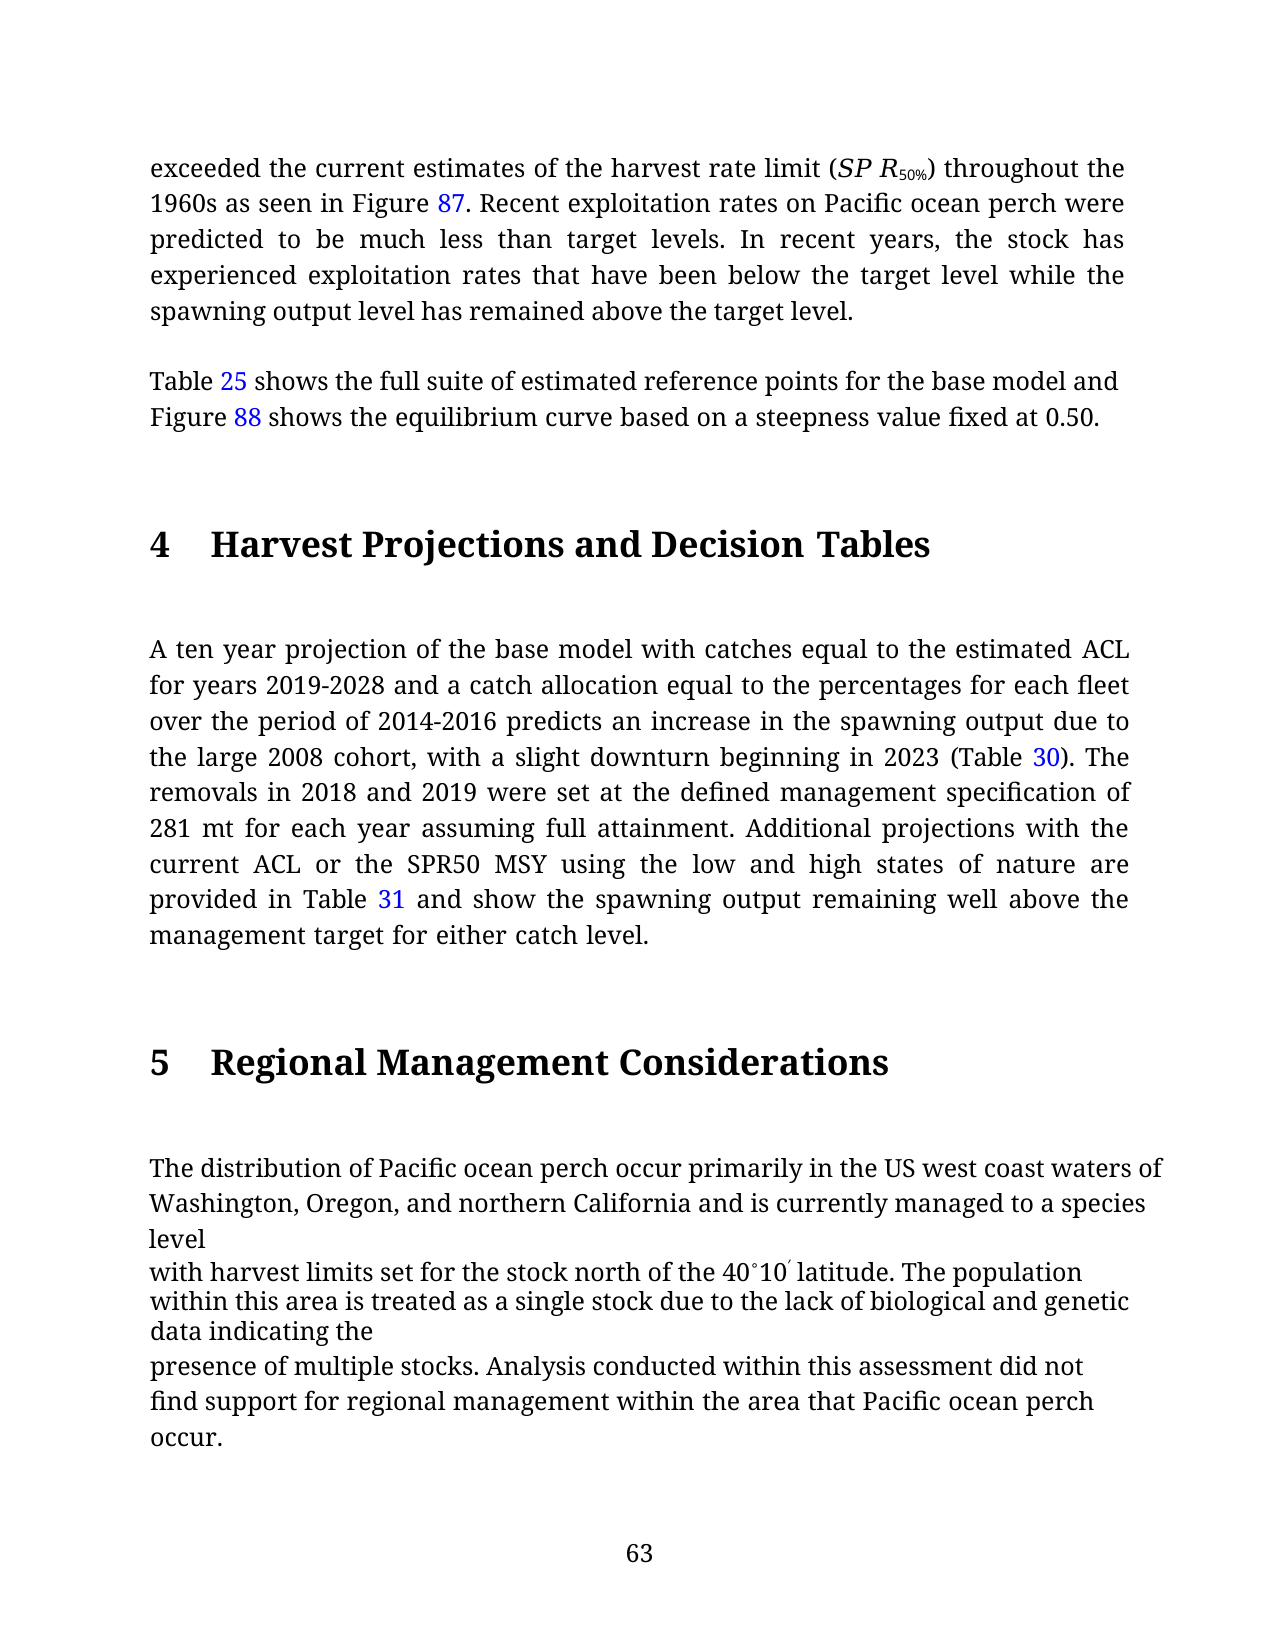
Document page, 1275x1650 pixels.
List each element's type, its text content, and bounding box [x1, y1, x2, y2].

text presence of multiple stocks. Analysis conducted within this assessment did not find support for regional management within the area that Pacific ocean perch occur. [150, 1348, 1127, 1454]
text Table 25 shows the full suite of estimated reference points for the base model and Figure 88 shows the equilibrium curve based on a steepness value fixed at 0.50. [149, 364, 1167, 434]
text The distribution of Pacific ocean perch occur primarily in the US west coast waters of Washington, Oregon, and northern California and is currently managed to a species level [149, 1150, 1167, 1256]
text with harvest limits set for the stock north of the 40∘10′ latitude. The population within this area is treated as a single stock due to the lack of biological and genetic data indicating the [149, 1258, 1167, 1347]
text exceeded the current estimates of the harvest rate limit (𝑆𝑃 𝑅50%) throughout the 1960s as seen in Figure 87. Recent exploitation rates on Pacific ocean perch were predicted to be much less than target levels. In recent years, the stock has experienced exploitation rates that have been below the target level while the spawning output level has remained above the target level. [150, 150, 1125, 327]
list Harvest Projections and Decision Tables [150, 520, 1167, 568]
text A ten year projection of the base model with catches equal to the estimated ACL for years 2019-2028 and a catch allocation equal to the percentages for each fleet over the period of 2014-2016 predicts an increase in the spawning output due to the large 2008 cohort, with a slight downturn beginning in 2023 (Table 30). The removals in 2018 and 2019 were set at the defined management specification of 281 mt for each year assuming full attainment. Additional projections with the current ACL or the SPR50 MSY using the low and high states of nature are provided in Table 31 and show the spawning output remaining well above the management target for either catch level. [149, 632, 1130, 952]
list Regional Management Considerations [150, 1038, 1167, 1086]
